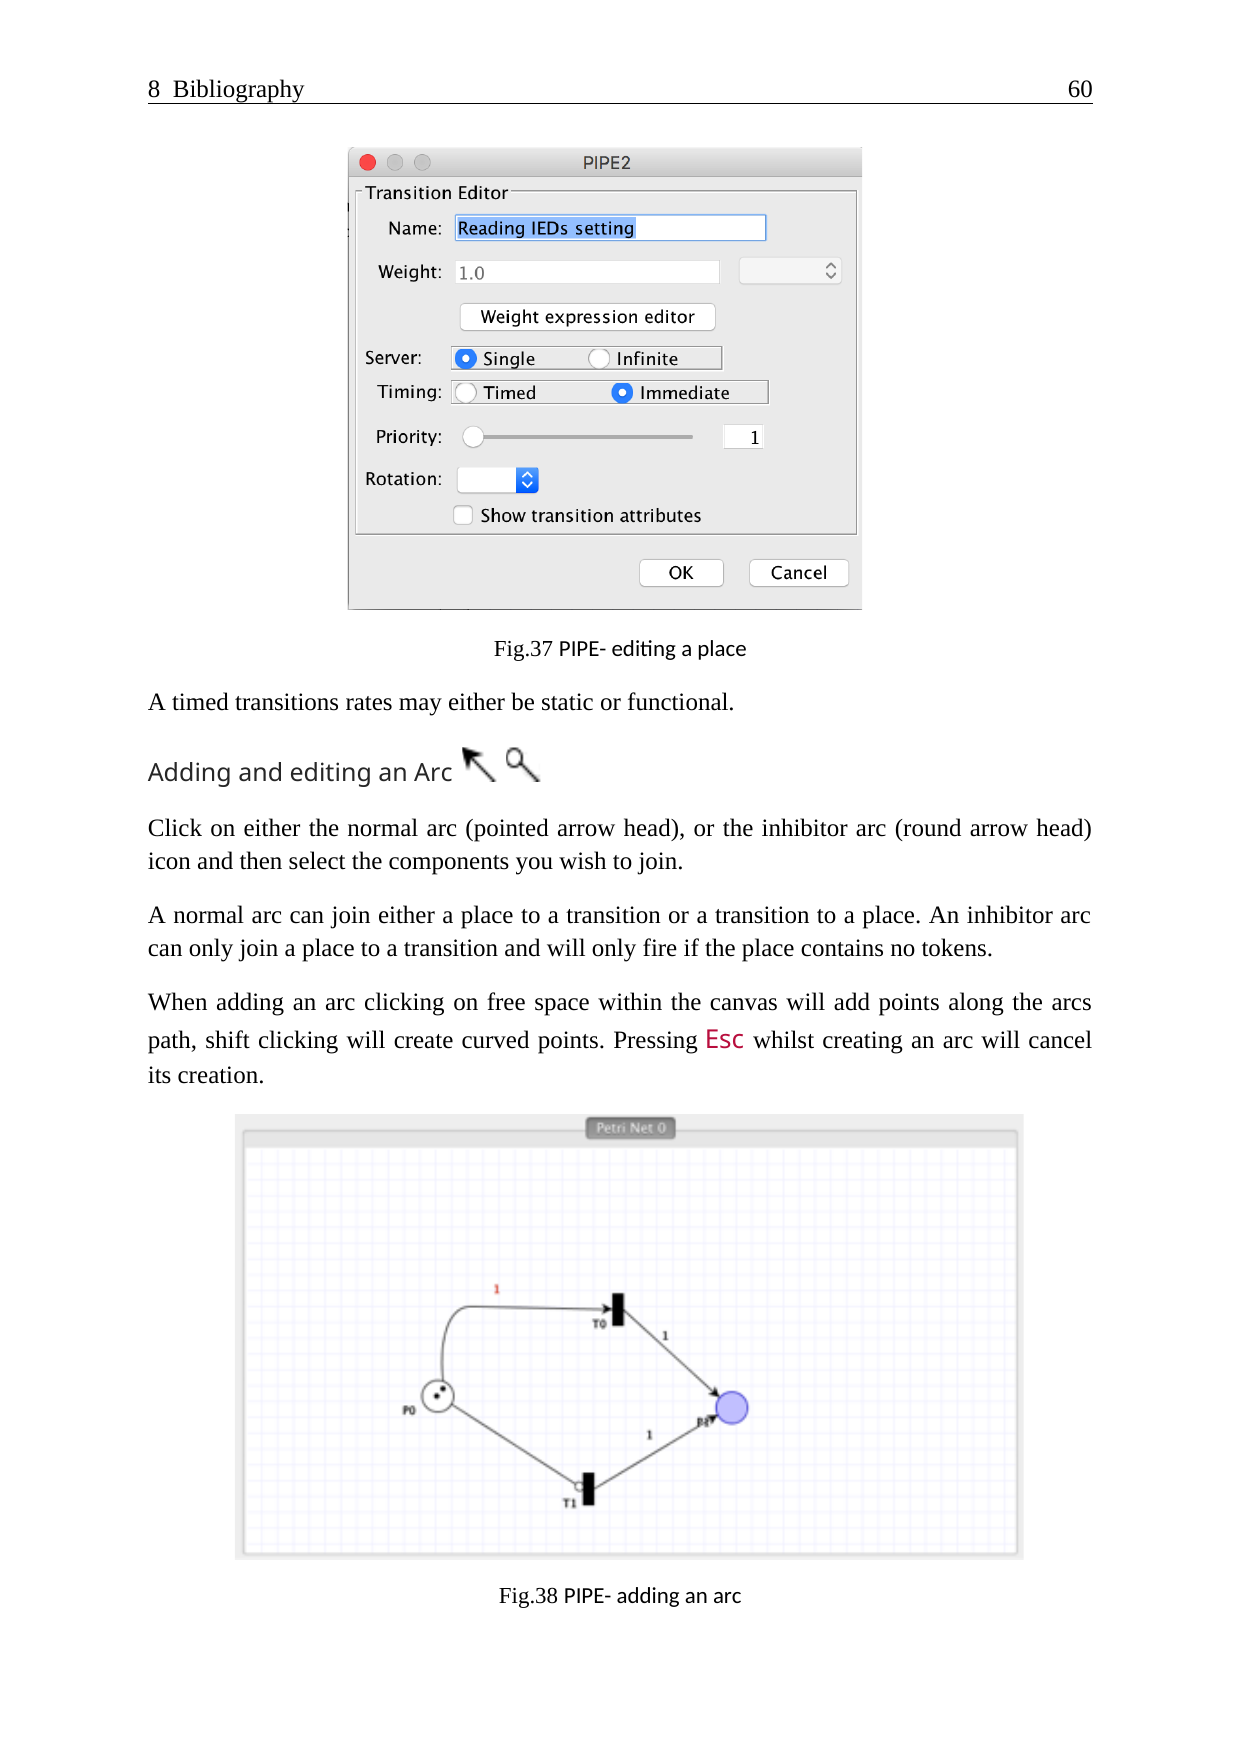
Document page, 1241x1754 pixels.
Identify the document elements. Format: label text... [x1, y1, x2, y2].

text Adding and editing an Arc [148, 741, 1093, 792]
text A timed transitions rates may either be static or functional. [148, 687, 1093, 716]
text When adding an arc clicking on free space within the canvas will add points along the arcs path, shift clicking will create curved points. Pressing Esc whilst creating an arc will cancel its creation. [148, 987, 1093, 1089]
picture [462, 747, 497, 782]
picture [347, 147, 863, 610]
text Click on either the normal arc (pointed arrow head), or the inhibitor arc (round arrow head) icon and then select the components you wish to join. [148, 813, 1093, 875]
picture [234, 1114, 1024, 1560]
text A normal arc can join either a place to a transition or a transition to a place. An inhibitor arc can only join a place to a transition and will only fire if the place contains no tokens. [148, 900, 1093, 962]
text Fig.38 PIPE- adding an arc [148, 1581, 1093, 1609]
picture [506, 747, 541, 782]
text Fig.37 PIPE- editing a place [148, 634, 1093, 662]
